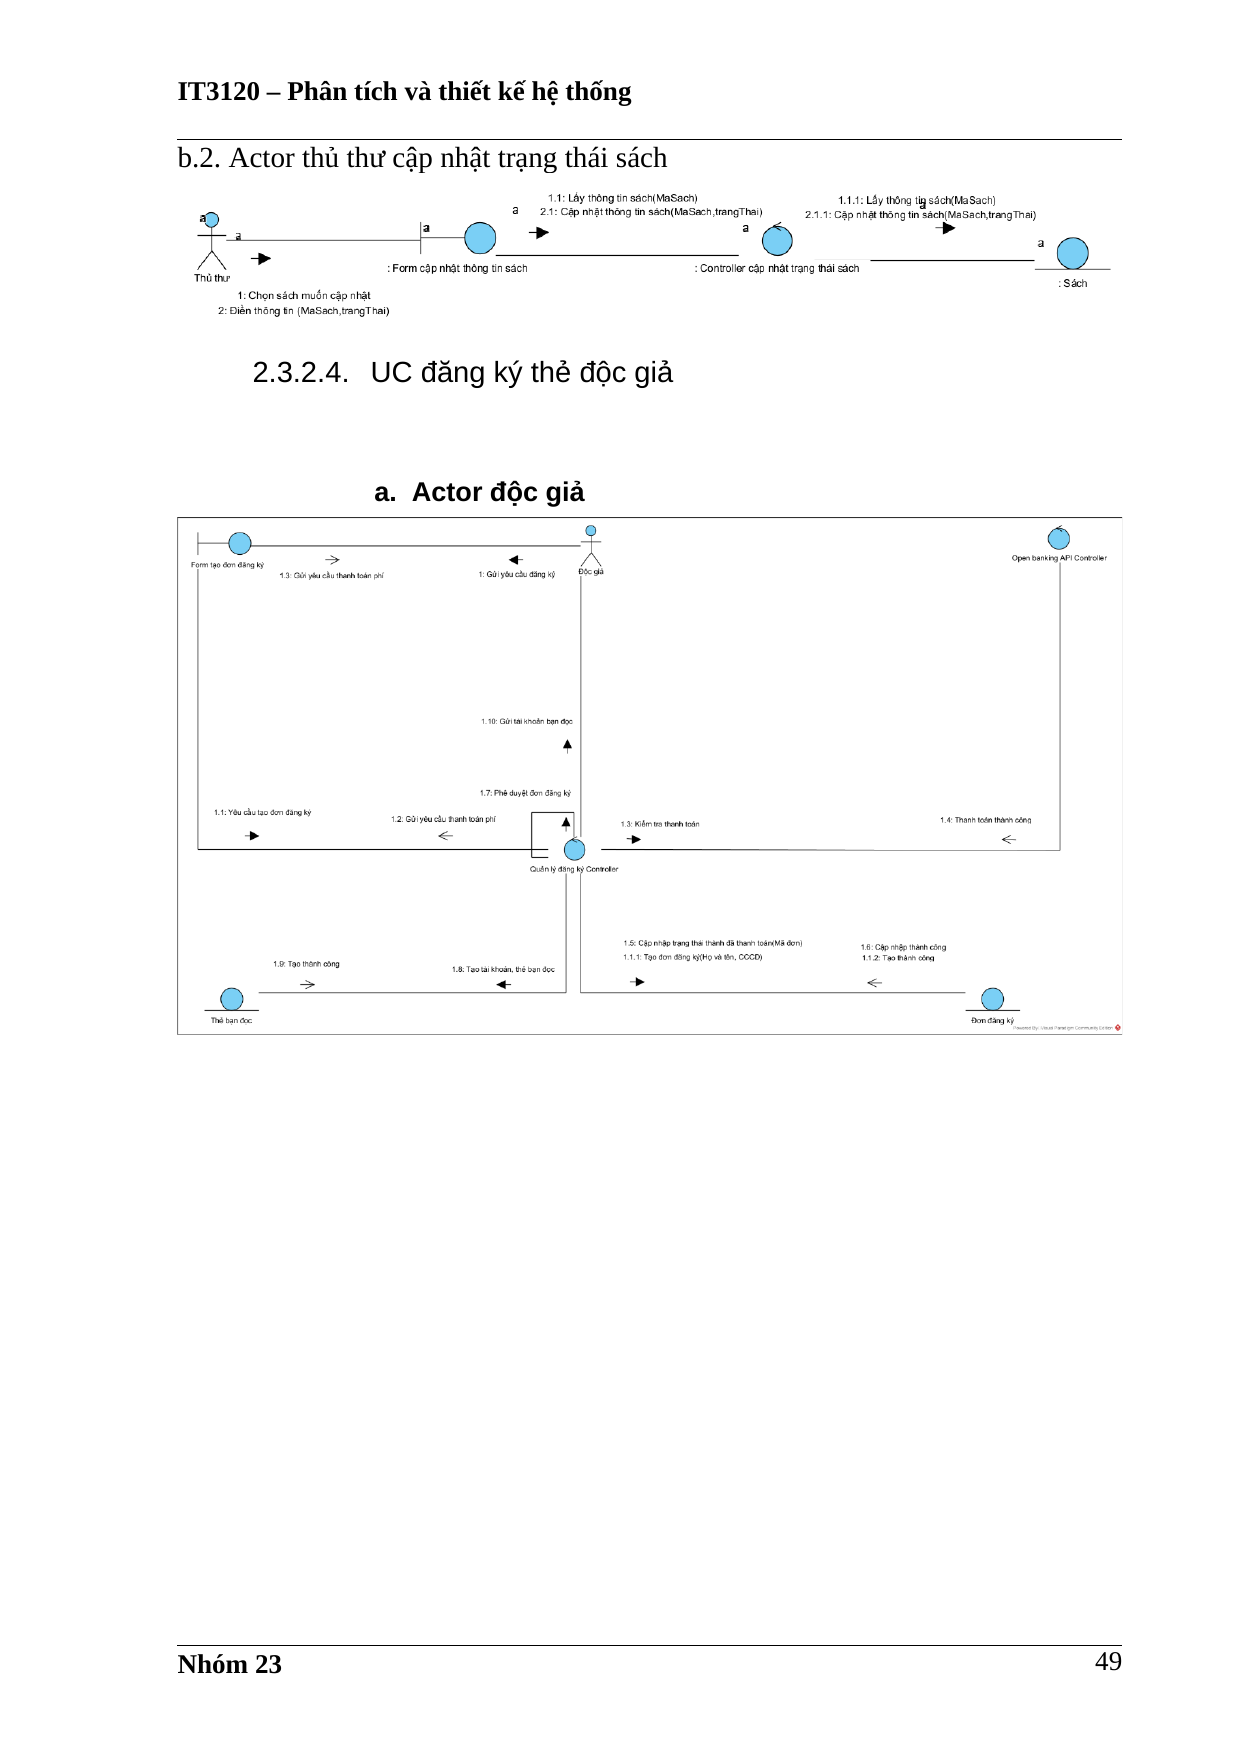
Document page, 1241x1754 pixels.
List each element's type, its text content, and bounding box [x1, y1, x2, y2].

subtitle UC đăng ký thẻ độc giả [252, 355, 1122, 388]
subtitle b.2. Actor thủ thư cập nhật trạng thái sách [177, 140, 1122, 173]
picture [177, 173, 1123, 330]
subtitle Actor độc giả [374, 476, 1122, 507]
picture [177, 517, 1123, 1035]
